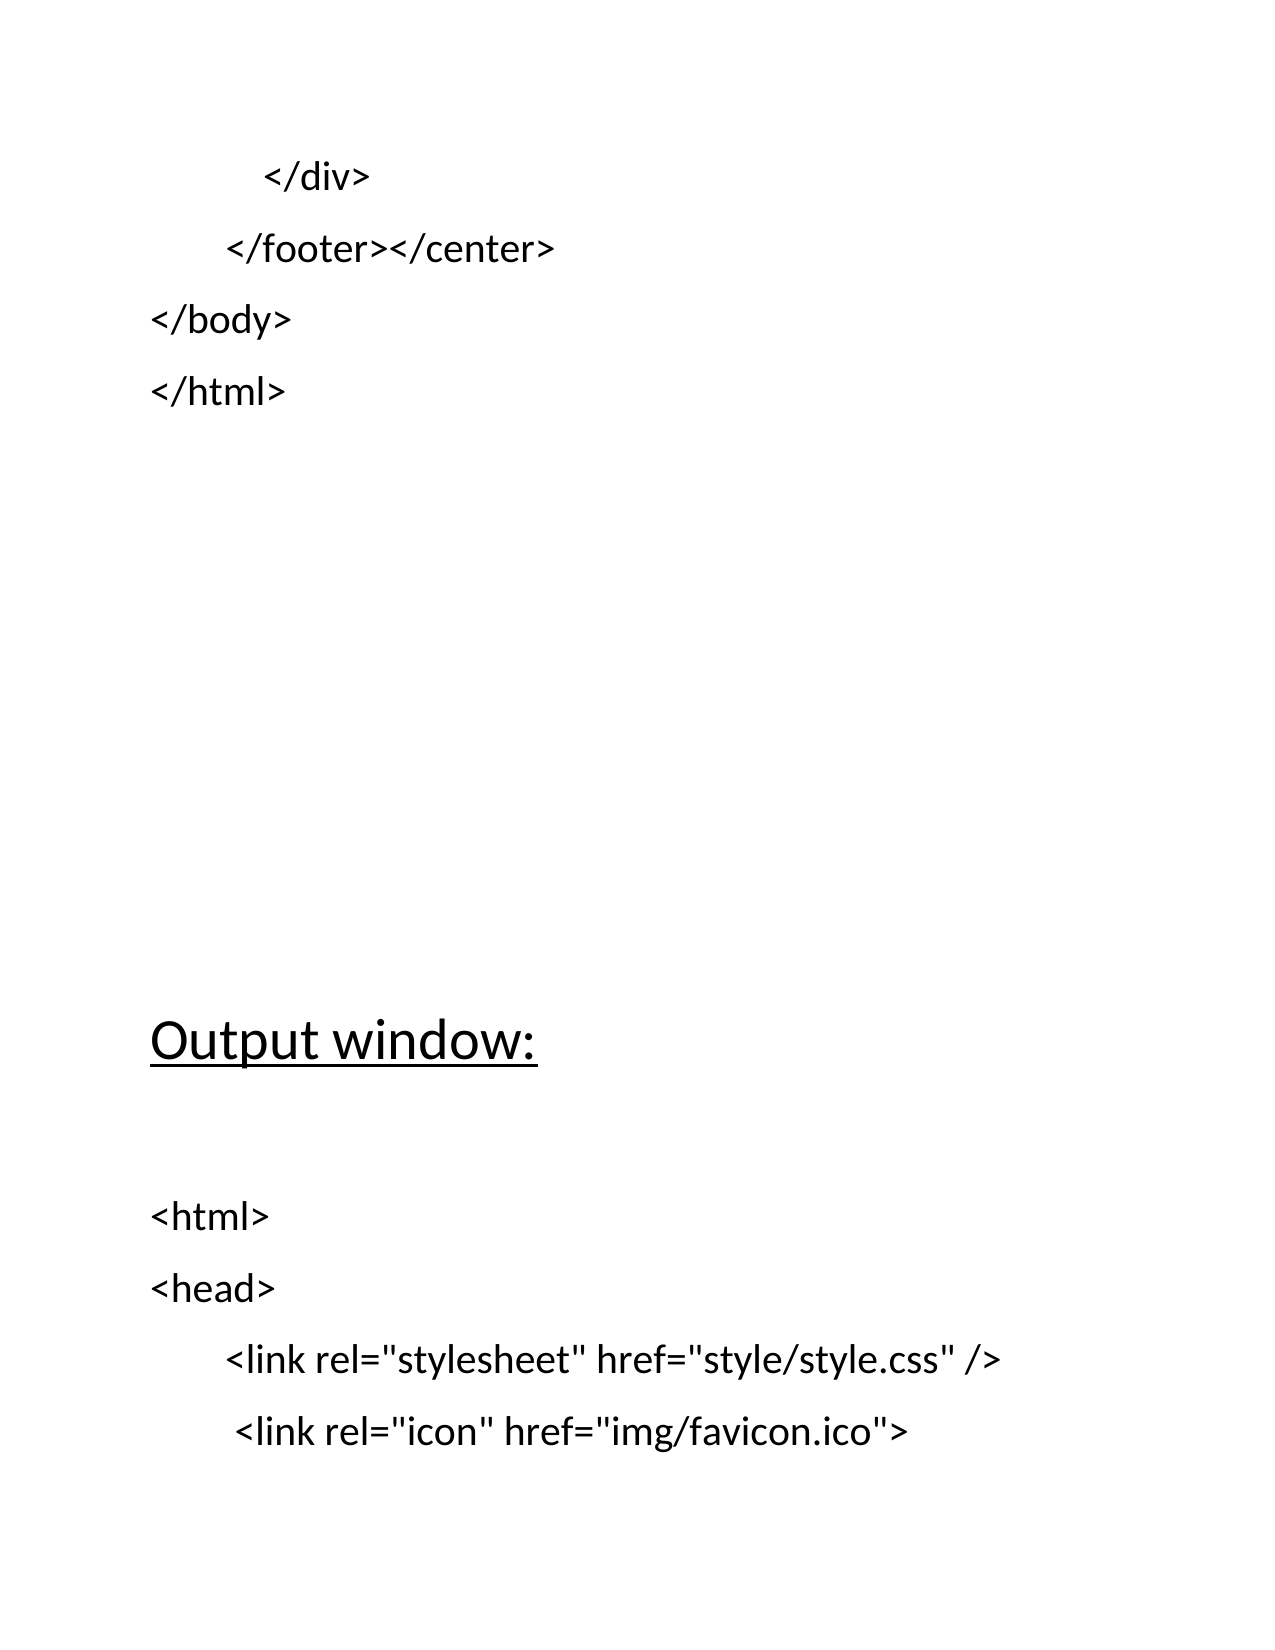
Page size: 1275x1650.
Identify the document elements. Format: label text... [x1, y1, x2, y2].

text <link rel="icon" href="img/favicon.ico"> [150, 1405, 1125, 1456]
text </html> [150, 365, 1125, 416]
text Output window: [150, 1003, 1125, 1074]
text <link rel="stylesheet" href="style/style.css" /> [150, 1333, 1125, 1384]
text </div> [150, 150, 1125, 201]
text <head> [150, 1262, 1125, 1313]
text <html> [150, 1190, 1125, 1241]
text </footer></center> [150, 222, 1125, 272]
text </body> [150, 293, 1125, 344]
